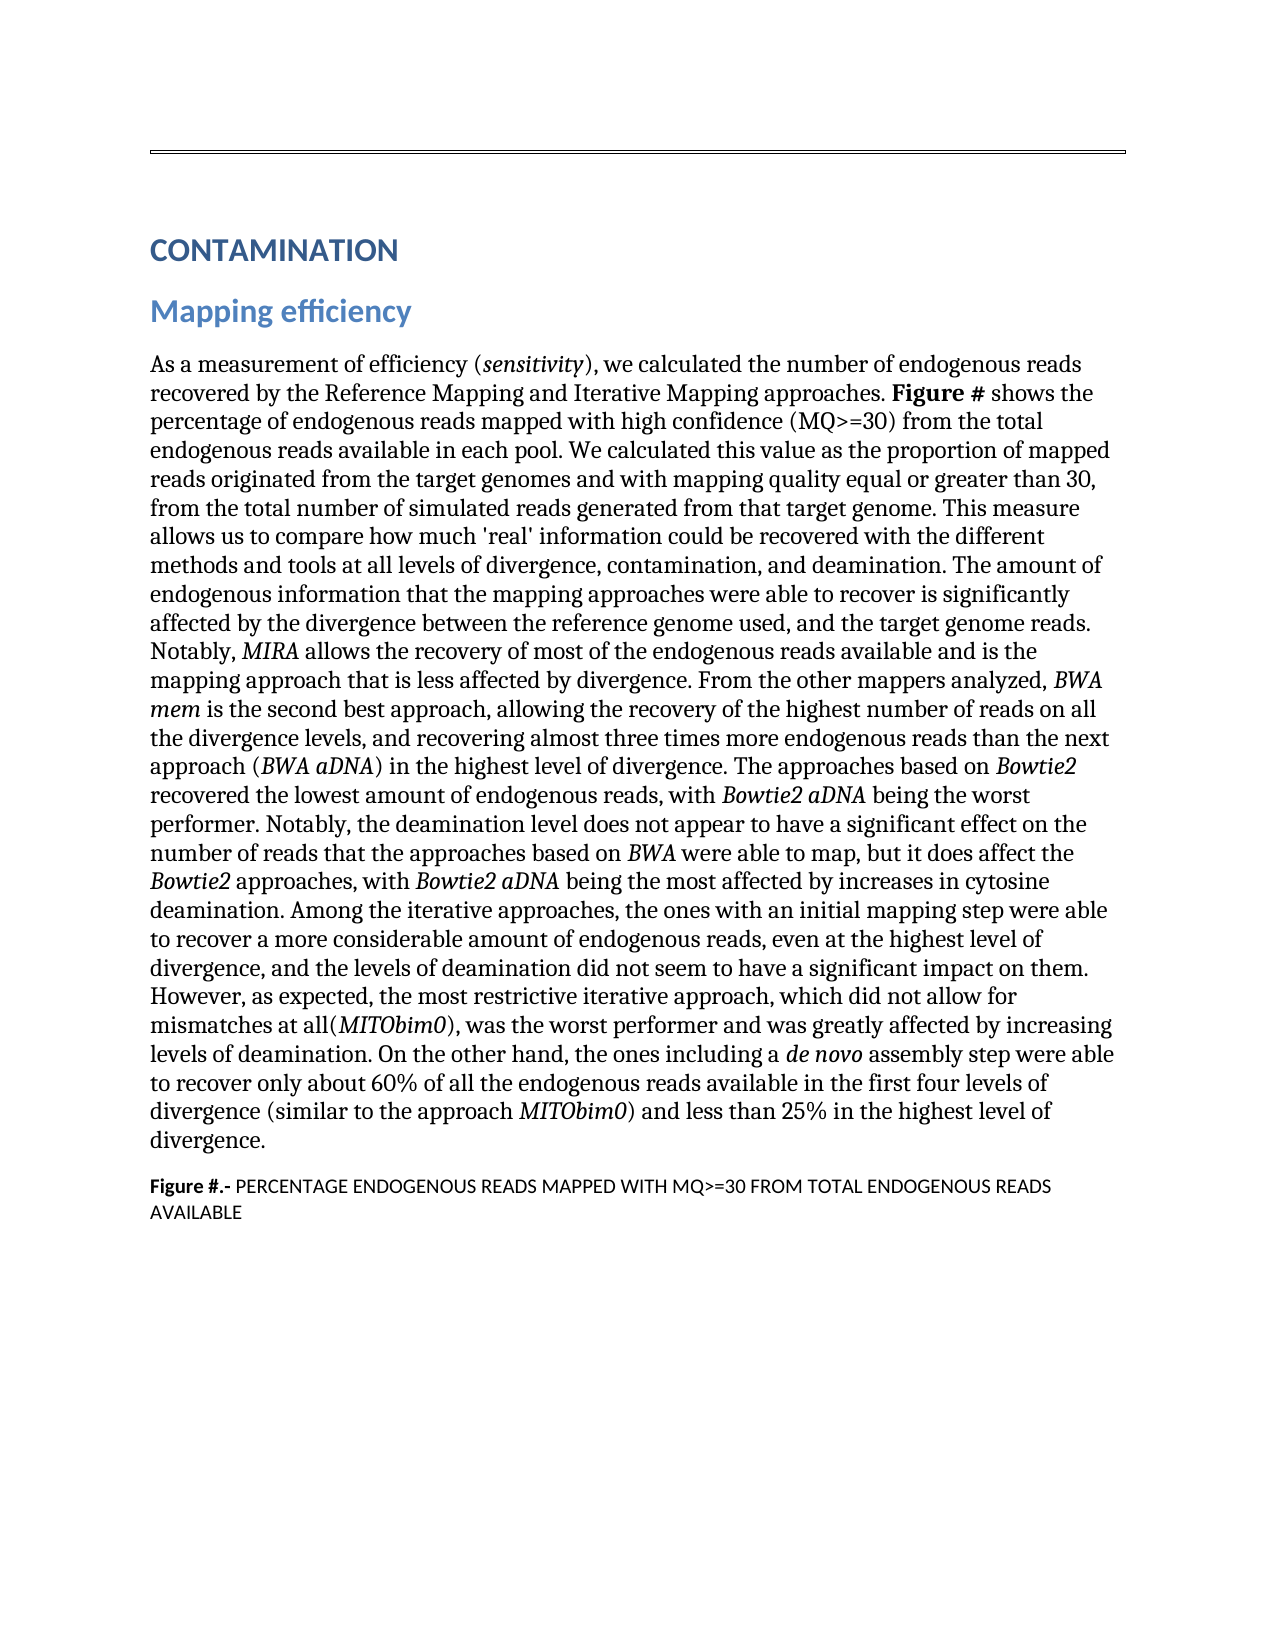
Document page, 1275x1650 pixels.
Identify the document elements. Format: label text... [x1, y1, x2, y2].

subtitle Figure #.- PERCENTAGE ENDOGENOUS READS MAPPED WITH MQ>=30 FROM TOTAL ENDOGENOUS READS AVAILABLE [150, 1173, 1125, 1224]
subtitle Mapping efficiency [150, 290, 1125, 331]
subtitle CONTAMINATION [150, 229, 1125, 269]
text As a measurement of efficiency (sensitivity), we calculated the number of endogenous reads recovered by the Reference Mapping and Iterative Mapping approaches. Figure # shows the percentage of endogenous reads mapped with high confidence (MQ>=30) from the total endogenous reads available in each pool. We calculated this value as the proportion of mapped reads originated from the target genomes and with mapping quality equal or greater than 30, from the total number of simulated reads generated from that target genome. This measure allows us to compare how much 'real' information could be recovered with the different methods and tools at all levels of divergence, contamination, and deamination. The amount of endogenous information that the mapping approaches were able to recover is significantly affected by the divergence between the reference genome used, and the target genome reads. Notably, MIRA allows the recovery of most of the endogenous reads available and is the mapping approach that is less affected by divergence. From the other mappers analyzed, BWA mem is the second best approach, allowing the recovery of the highest number of reads on all the divergence levels, and recovering almost three times more endogenous reads than the next approach (BWA aDNA) in the highest level of divergence. The approaches based on Bowtie2 recovered the lowest amount of endogenous reads, with Bowtie2 aDNA being the worst performer. Notably, the deamination level does not appear to have a significant effect on the number of reads that the approaches based on BWA were able to map, but it does affect the Bowtie2 approaches, with Bowtie2 aDNA being the most affected by increases in cytosine deamination. Among the iterative approaches, the ones with an initial mapping step were able to recover a more considerable amount of endogenous reads, even at the highest level of divergence, and the levels of deamination did not seem to have a significant impact on them. However, as expected, the most restrictive iterative approach, which did not allow for mismatches at all(MITObim0), was the worst performer and was greatly affected by increasing levels of deamination. On the other hand, the ones including a de novo assembly step were able to recover only about 60% of all the endogenous reads available in the first four levels of divergence (similar to the approach MITObim0) and less than 25% in the highest level of divergence. [150, 350, 1125, 1155]
